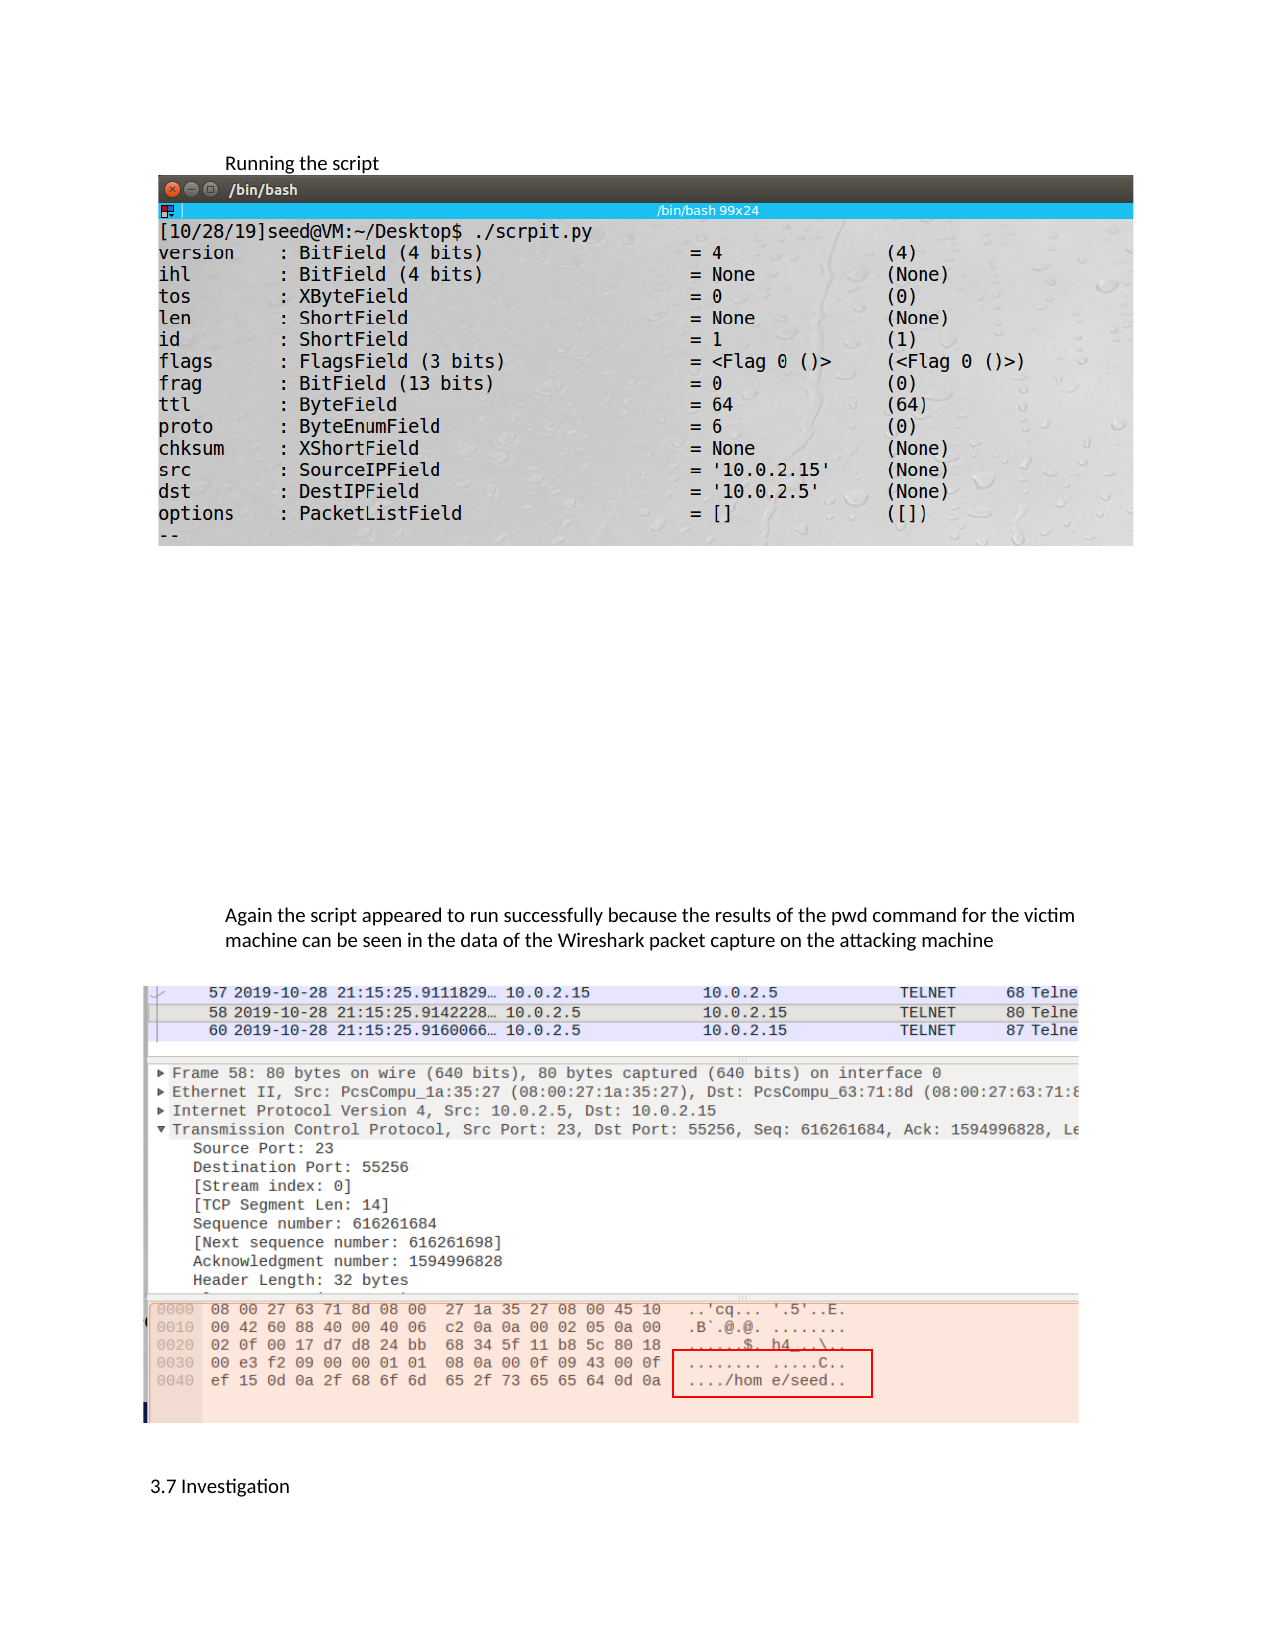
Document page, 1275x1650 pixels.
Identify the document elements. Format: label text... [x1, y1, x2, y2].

text Again the script appeared to run successfully because the results of the pwd command for the victim machine can be seen in the data of the Wireshark packet capture on the attacking machine [225, 902, 1125, 953]
picture [158, 175, 1134, 546]
picture [143, 986, 1079, 1423]
text Running the script [150, 150, 1125, 175]
text 3.7 Investigation [150, 1473, 1125, 1498]
